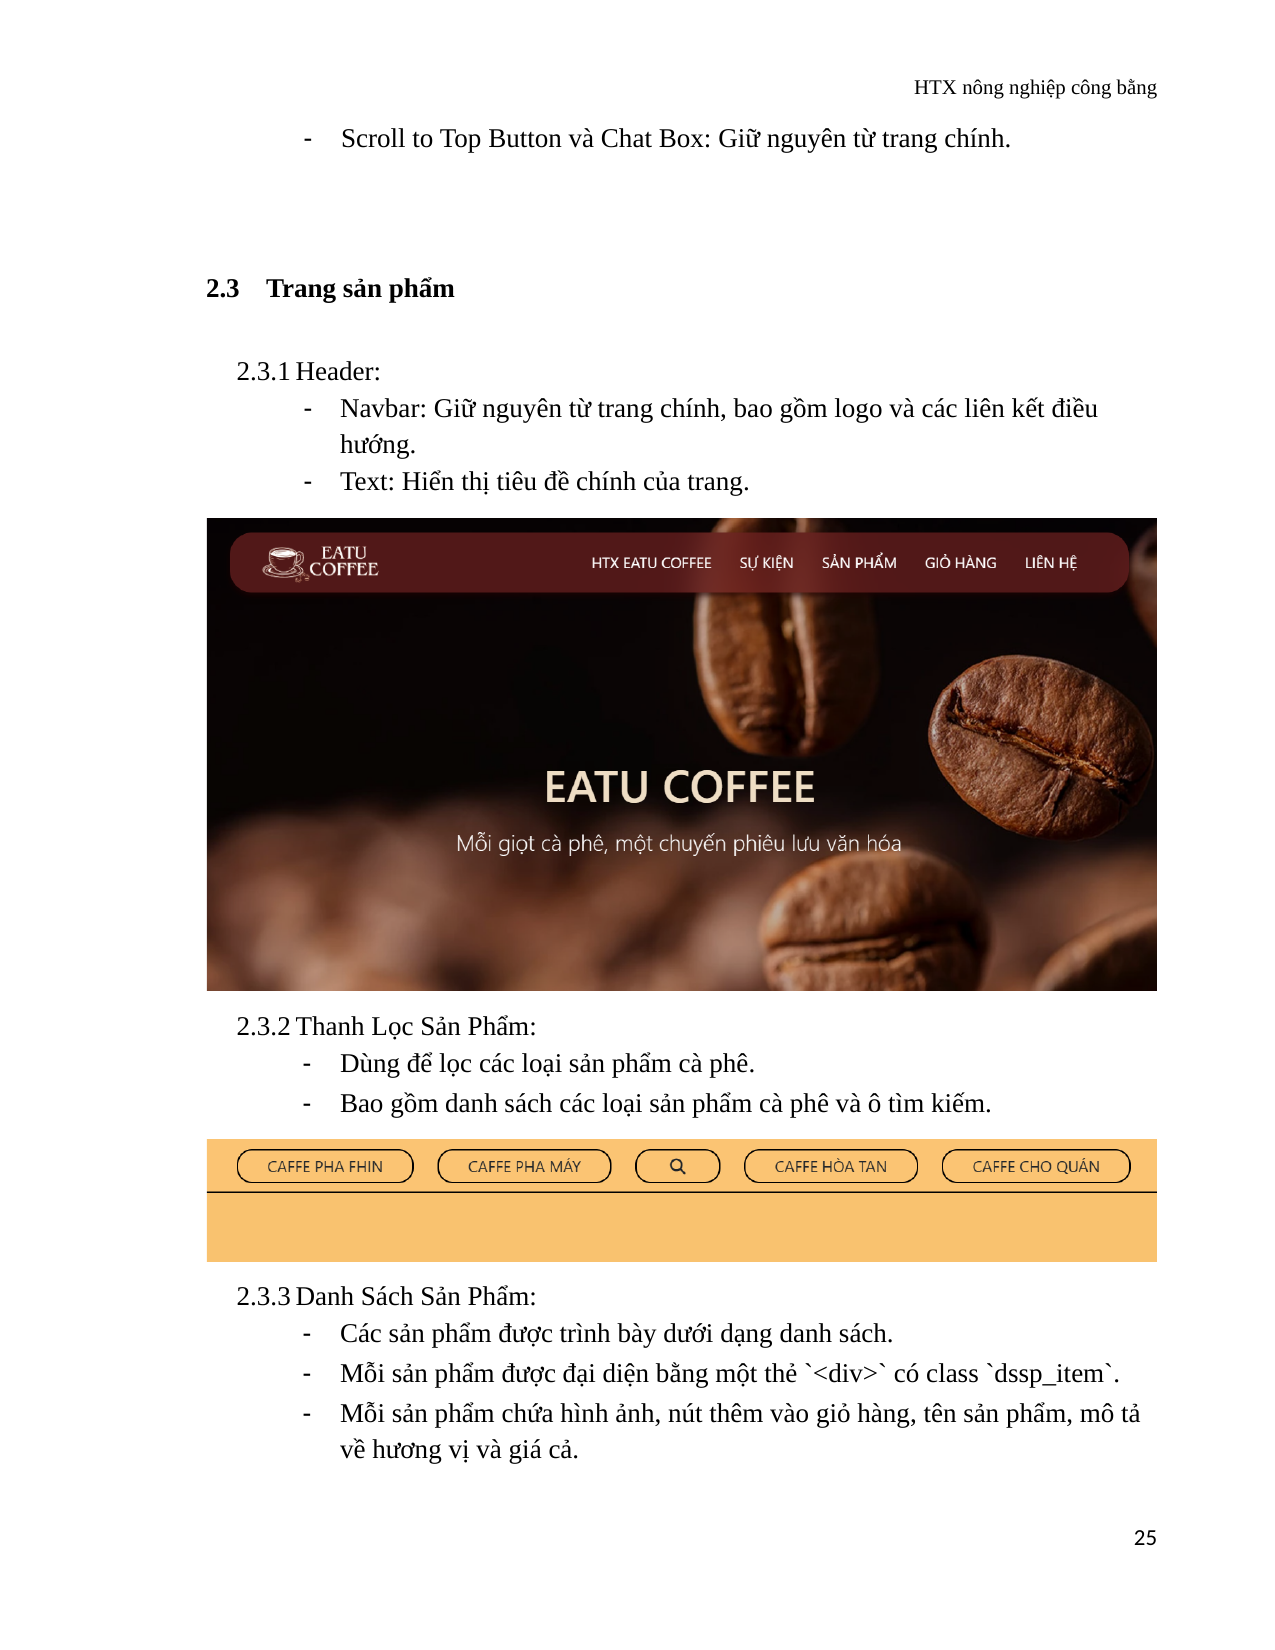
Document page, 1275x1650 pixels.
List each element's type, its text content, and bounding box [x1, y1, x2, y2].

picture [206, 518, 1157, 991]
list Navbar: Giữ nguyên từ trang chính, bao gồm logo và các liên kết điều hướng. [303, 389, 1157, 459]
subtitle Trang sản phẩm [206, 272, 1157, 303]
list Danh Sách Sản Phẩm: [236, 1280, 1157, 1312]
list Mỗi sản phẩm chứa hình ảnh, nút thêm vào giỏ hàng, tên sản phẩm, mô tả về hương vị và giá cả. [302, 1393, 1157, 1464]
list Bao gồm danh sách các loại sản phẩm cà phê và ô tìm kiếm. [302, 1083, 1157, 1120]
list Thanh Lọc Sản Phẩm: [236, 1010, 1157, 1041]
list Dùng để lọc các loại sản phẩm cà phê. [302, 1043, 1157, 1080]
picture [206, 1139, 1157, 1262]
list Các sản phẩm được trình bày dưới dạng danh sách. [302, 1314, 1157, 1351]
list Header: [236, 355, 1157, 387]
list Text: Hiển thị tiêu đề chính của trang. [303, 462, 1157, 499]
list Scroll to Top Button và Chat Box: Giữ nguyên từ trang chính. [303, 118, 1157, 155]
list Mỗi sản phẩm được đại diện bằng một thẻ `<div>` có class `dssp_item`. [302, 1354, 1157, 1391]
